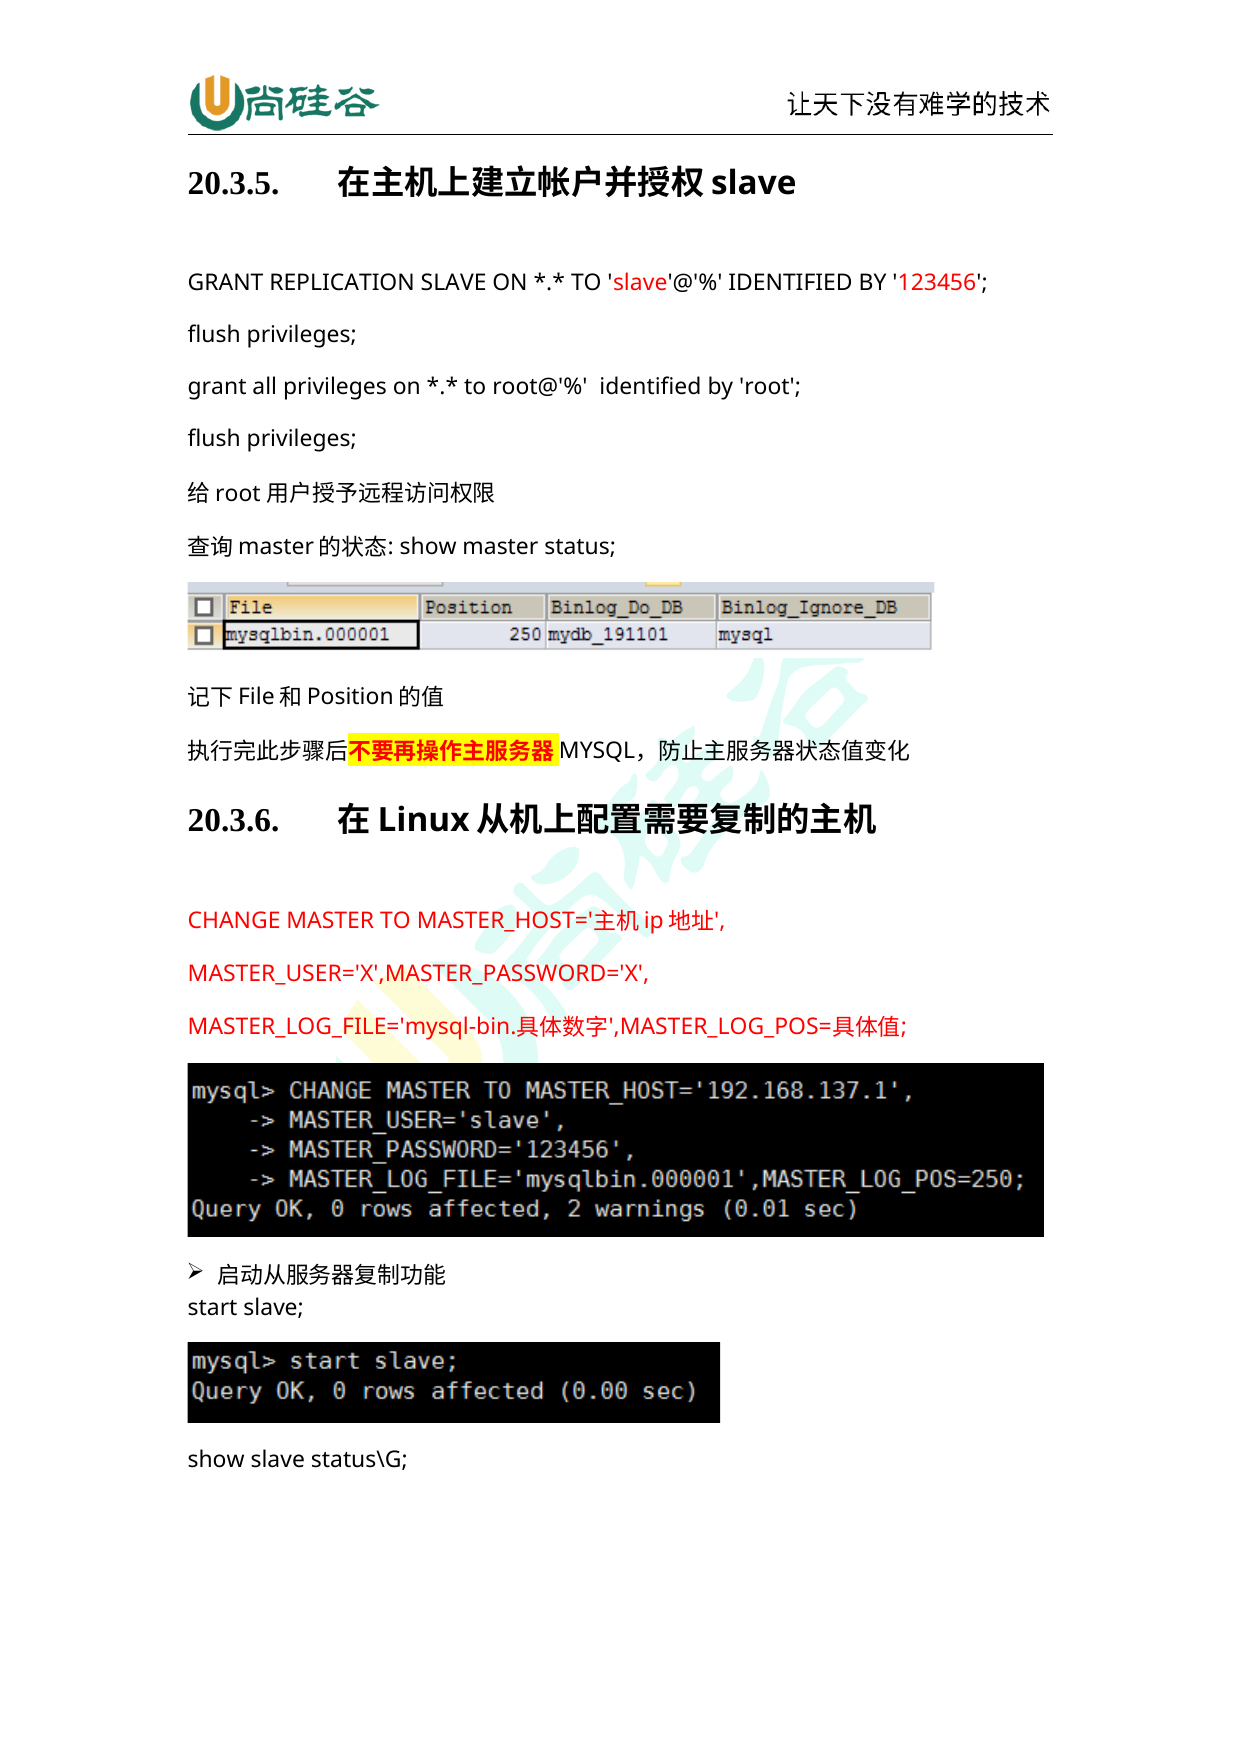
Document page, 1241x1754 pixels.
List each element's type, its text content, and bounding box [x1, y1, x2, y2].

text 记下File和Position的值 [187, 678, 1053, 712]
picture [187, 582, 935, 658]
text MASTER_USER='X',MASTER_PASSWORD='X', [187, 957, 1053, 988]
text MASTER_LOG_FILE='mysql-bin.具体数字',MASTER_LOG_POS=具体值; [187, 1009, 1053, 1043]
text 查询master的状态: show master status; [187, 528, 1053, 562]
text flush privileges; [187, 422, 1053, 453]
picture [187, 73, 1053, 132]
text show slave status\G; [187, 1443, 1053, 1474]
text CHANGE MASTER TO MASTER_HOST='主机ip地址', [187, 903, 1053, 936]
subtitle 在Linux从机上配置需要复制的主机 [187, 793, 1053, 842]
text 给root 用户授予远程访问权限 [187, 474, 1053, 508]
text grant all privileges on *.* to root@'%' identified by 'root'; [187, 370, 1053, 401]
list 启动从服务器复制功能 [186, 1257, 1053, 1291]
text GRANT REPLICATION SLAVE ON *.* TO 'slave'@'%' IDENTIFIED BY '123456'; [187, 266, 1053, 297]
picture [187, 1063, 1044, 1237]
text 执行完此步骤后不要再操作主服务器MYSQL，防止主服务器状态值变化 [559, 733, 1053, 766]
text start slave; [187, 1291, 1053, 1322]
text 执行完此步骤后不要再操作主服务器MYSQL，防止主服务器状态值变化 [187, 733, 348, 766]
text flush privileges; [187, 318, 1053, 349]
picture [187, 1342, 721, 1423]
subtitle 在主机上建立帐户并授权slave [187, 156, 1053, 204]
